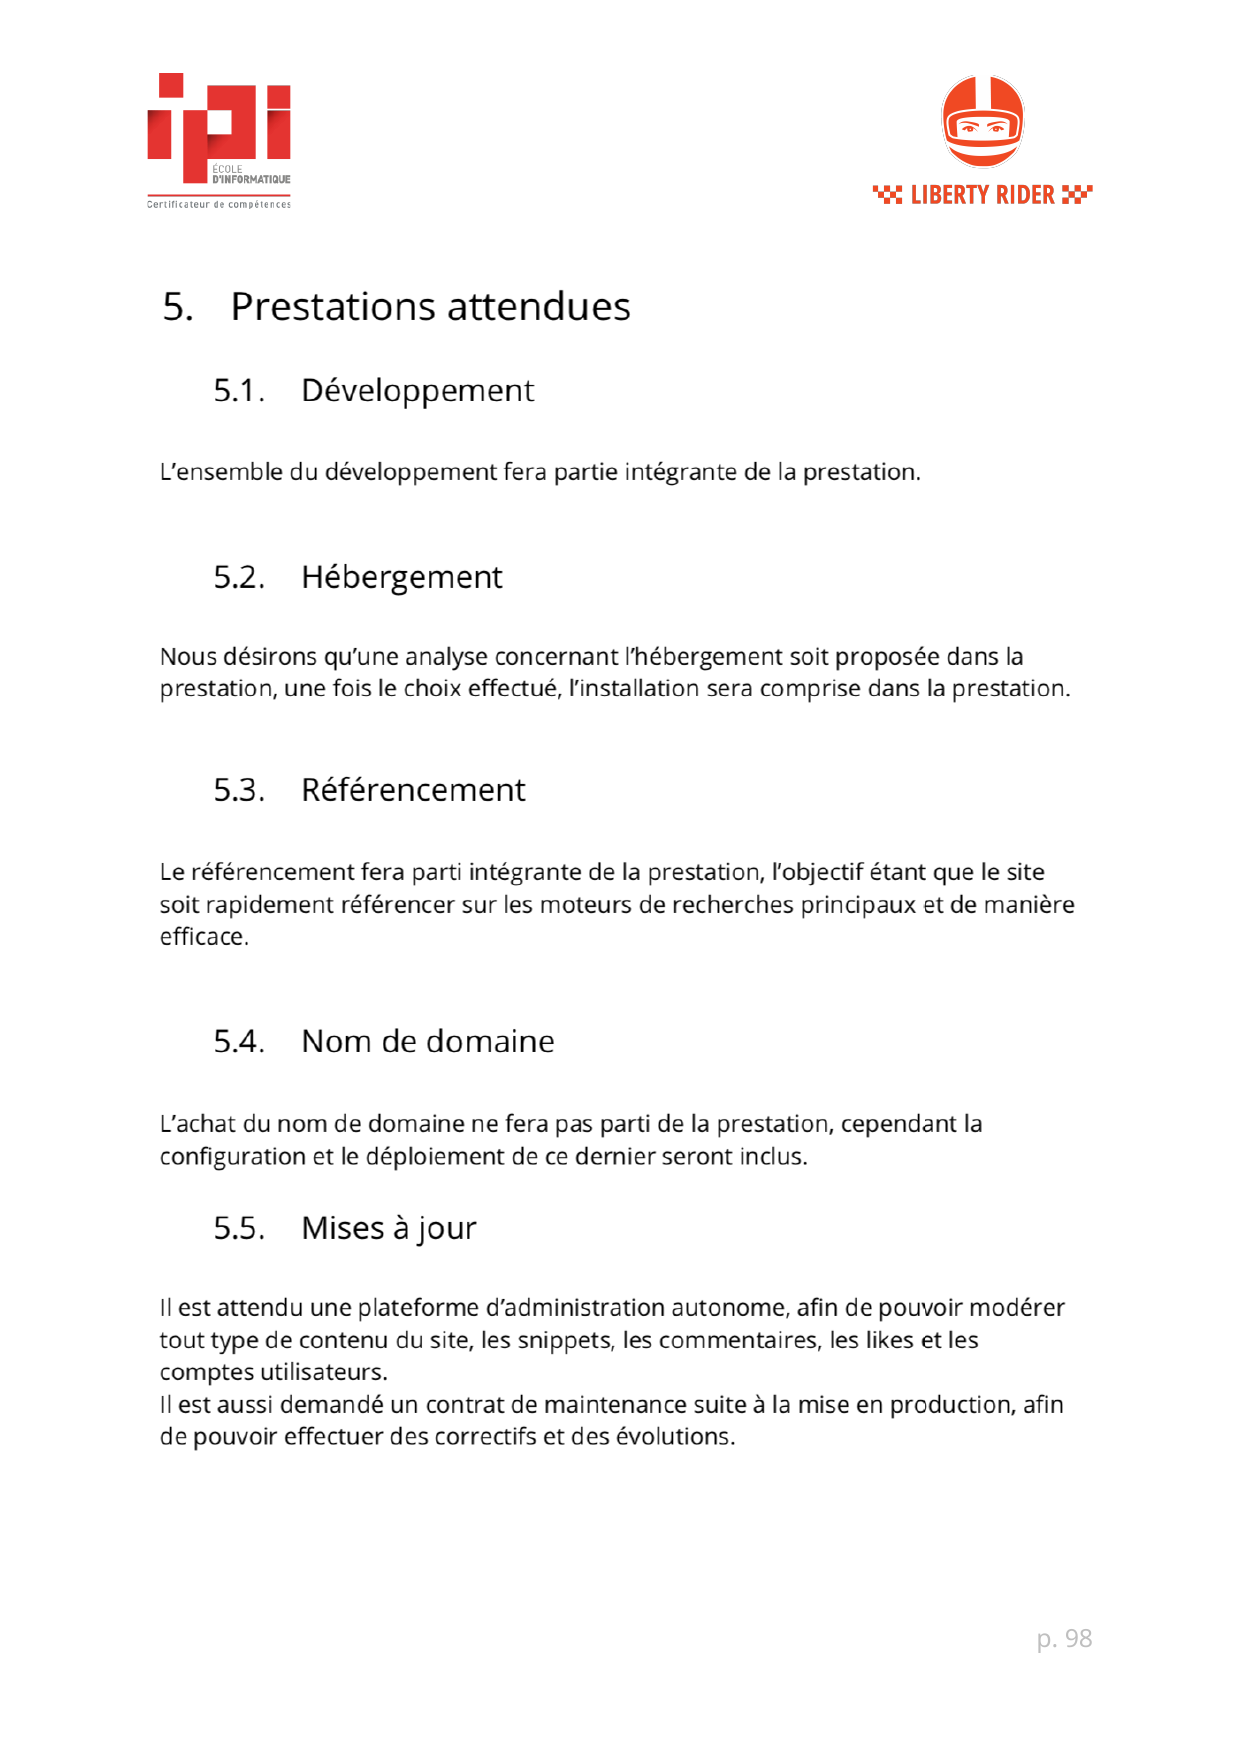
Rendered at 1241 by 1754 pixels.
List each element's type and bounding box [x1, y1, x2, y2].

picture [147, 73, 291, 209]
picture [147, 272, 1093, 1460]
picture [872, 75, 1093, 209]
